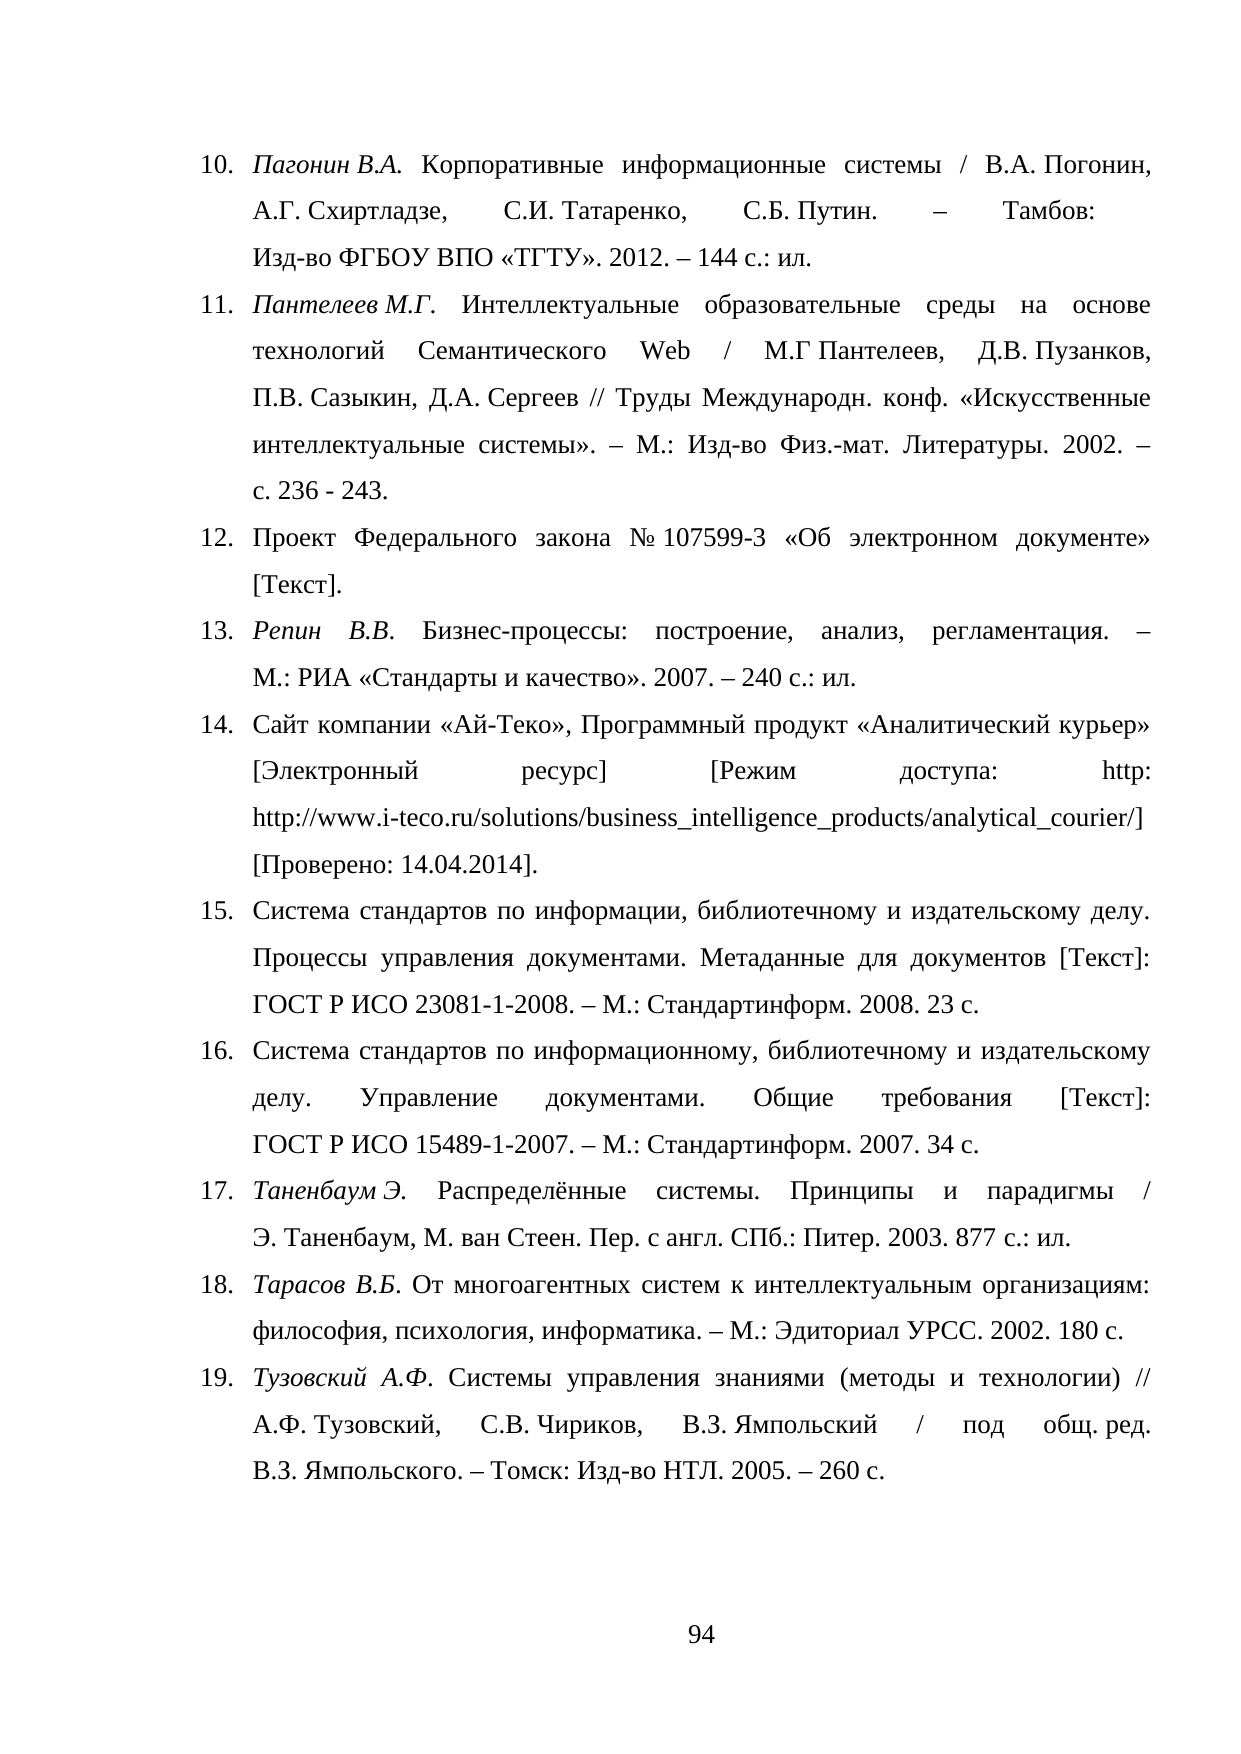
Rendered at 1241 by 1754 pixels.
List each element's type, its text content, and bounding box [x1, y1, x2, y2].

list Пантелеев М.Г. Интеллектуальные образовательные среды на основе технологий Семантического Web / М.Г Пантелеев, Д.В. Пузанков, П.В. Сазыкин, Д.А. Сергеев // Труды Международн. конф. «Искусственные интеллектуальные системы». – М.: Изд-во Физ.-мат. Литературы. 2002. – с. 236 - 243. [200, 288, 1152, 506]
list Тузовский А.Ф. Системы управления знаниями (методы и технологии) // А.Ф. Тузовский, С.В. Чириков, В.З. Ямпольский / под общ. ред. В.З. Ямпольского. – Томск: Изд-во НТЛ. 2005. – 260 с. [200, 1361, 1152, 1486]
list Проект Федерального закона № 107599-3 «Об электронном документе» [Текст]. [200, 521, 1152, 599]
list Пагонин В.А. Корпоративные информационные системы / В.А. Погонин, А.Г. Схиртладзе, С.И. Татаренко, С.Б. Путин. – Тамбов: Изд-во ФГБОУ ВПО «ТГТУ». 2012. – 144 с.: ил. [200, 148, 1152, 272]
list Тарасов В.Б. От многоагентных систем к интеллектуальным организациям: философия, психология, информатика. – М.: Эдиториал УРСС. 2002. 180 с. [200, 1268, 1152, 1346]
list Сайт компании «Ай-Теко», Программный продукт «Аналитический курьер» [Электронный ресурс] [Режим доступа: http: http://www.i-teco.ru/solutions/business_intelligence_products/analytical_courier/] [Проверено: 14.04.2014]. [200, 708, 1152, 879]
list Репин В.В. Бизнес-процессы: построение, анализ, регламентация. – М.: РИА «Стандарты и качество». 2007. – 240 с.: ил. [200, 614, 1152, 692]
list Таненбаум Э. Распределённые системы. Принципы и парадигмы / Э. Таненбаум, М. ван Стеен. Пер. с англ. СПб.: Питер. 2003. 877 с.: ил. [200, 1174, 1152, 1252]
list Система стандартов по информационному, библиотечному и издательскому делу. Управление документами. Общие требования [Текст]: ГОСТ Р ИСО 15489-1-2007. – М.: Стандартинформ. 2007. 34 с. [200, 1034, 1152, 1159]
list Система стандартов по информации, библиотечному и издательскому делу. Процессы управления документами. Метаданные для документов [Текст]: ГОСТ Р ИСО 23081-1-2008. – М.: Стандартинформ. 2008. 23 с. [200, 894, 1152, 1019]
